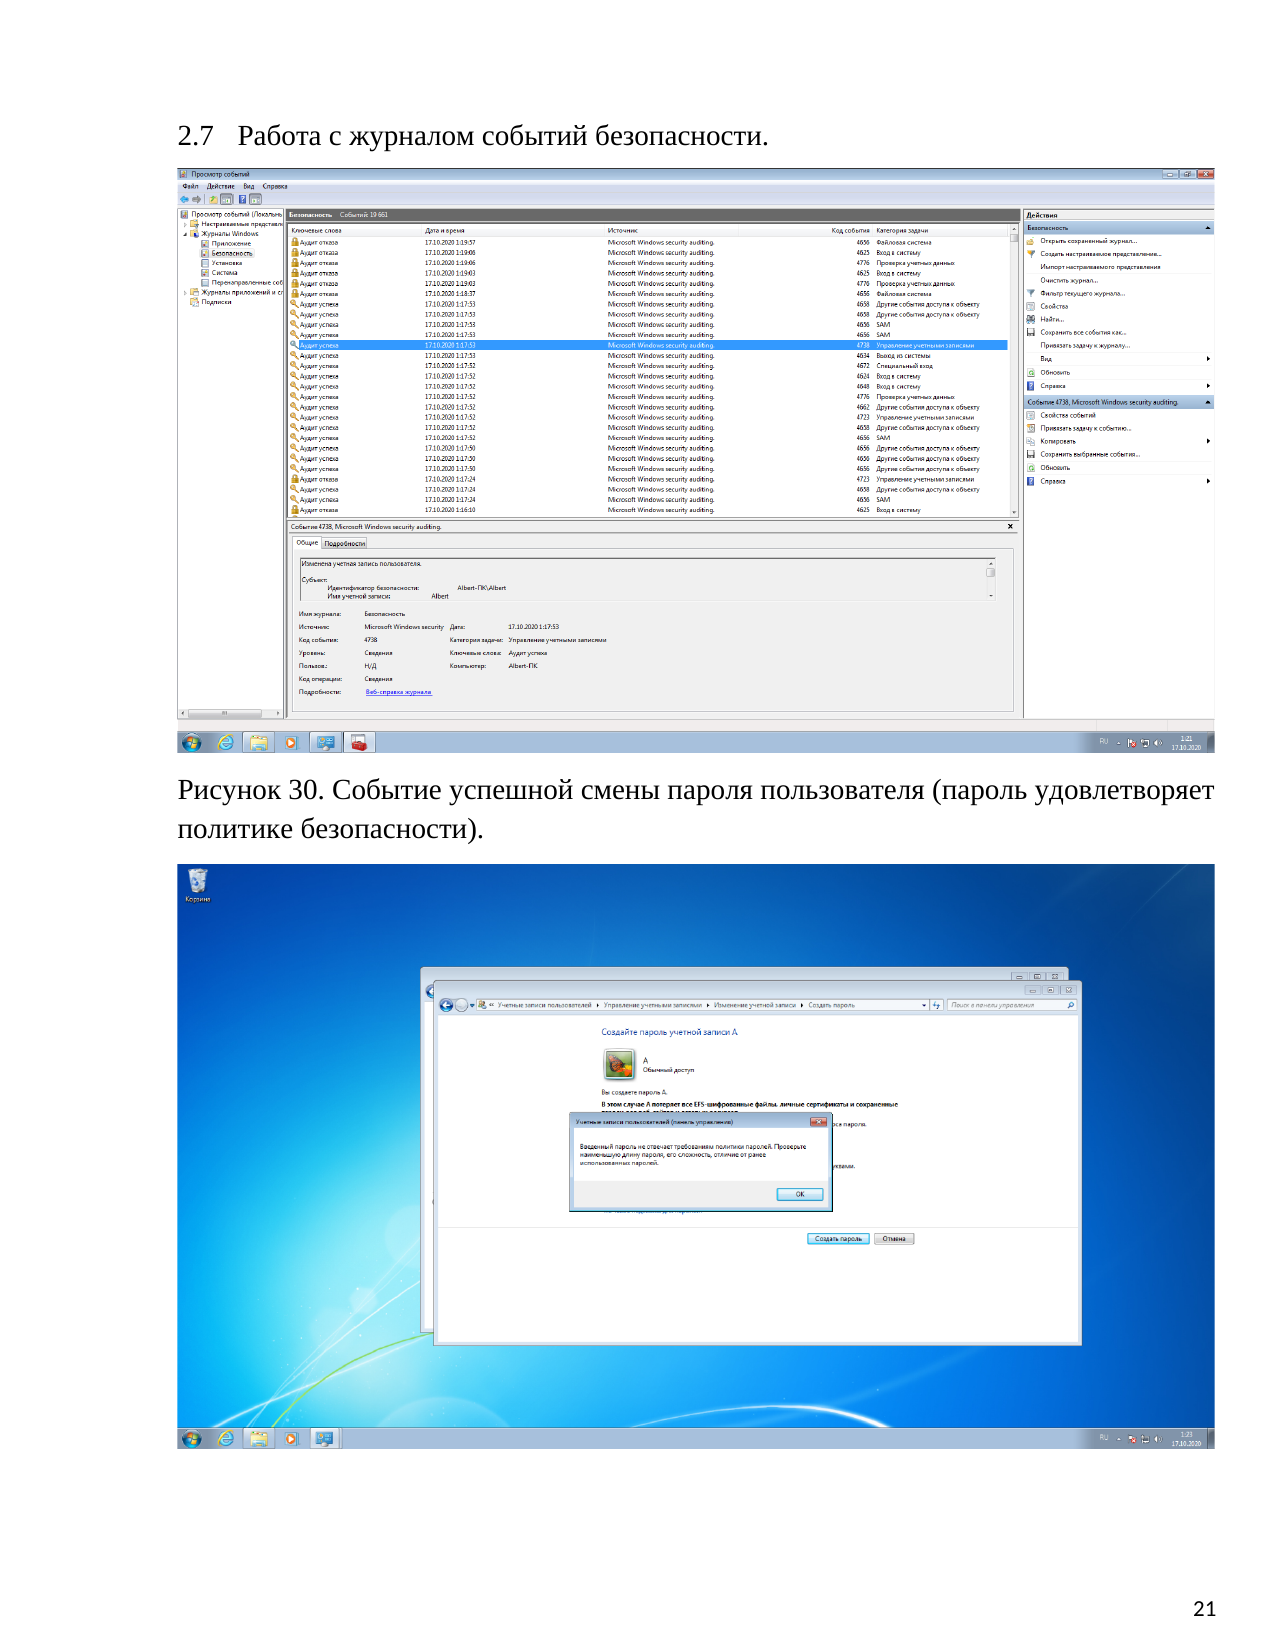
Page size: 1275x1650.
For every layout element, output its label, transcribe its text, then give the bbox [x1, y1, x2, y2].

picture [343, 1058, 352, 1063]
picture [177, 168, 1215, 753]
subtitle Работа с журналом событий безопасности. [177, 118, 1216, 152]
picture [177, 864, 1215, 1449]
text Рисунок 30. Событие успешной смены пароля пользователя (пароль удовлетворяет политике безопасности). [177, 772, 1216, 844]
